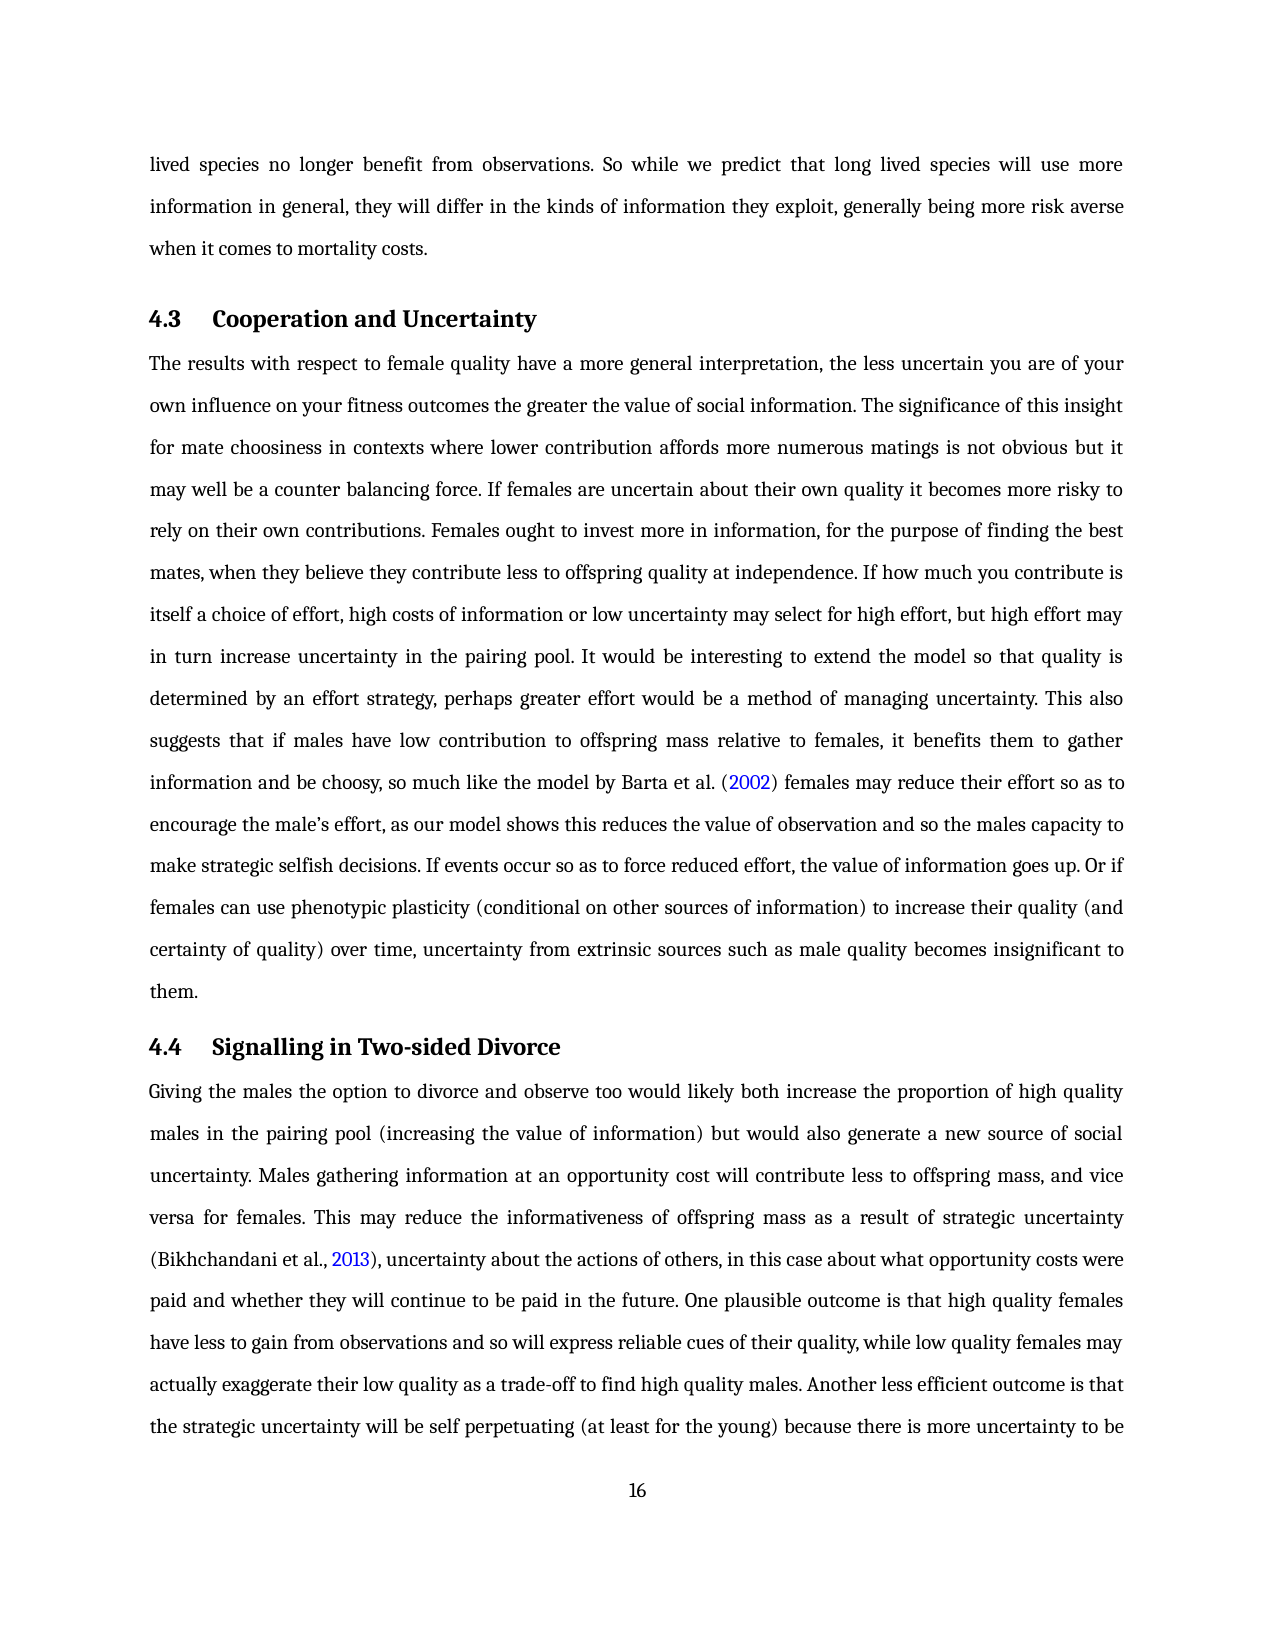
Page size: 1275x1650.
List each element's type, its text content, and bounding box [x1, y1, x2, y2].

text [148, 153, 1125, 261]
text The results with respect to female quality have a more general interpretation, the less uncertain you are of your own influence on your fitness outcomes the greater the value of social information. The significance of this insight for mate choosiness in contexts where lower contribution affords more numerous matings is not obvious but it may well be a counter balancing force. If females are uncertain about their own quality it becomes more risky to rely on their own contributions. Females ought to invest more in information, for the purpose of finding the best mates, when they believe they contribute less to offspring quality at independence. If how much you contribute is itself a choice of effort, high costs of information or low uncertainty may select for high effort, but high effort may in turn increase uncertainty in the pairing pool. It would be interesting to extend the model so that quality is determined by an effort strategy, perhaps greater effort would be a method of managing uncertainty. This also suggests that if males have low contribution to offspring mass relative to females, it benefits them to gather information and be choosy, so much like the model by Barta et al. (2002) females may reduce their effort so as to encourage the male’s effort, as our model shows this reduces the value of observation and so the males capacity to make strategic selfish decisions. If events occur so as to force reduced effort, the value of information goes up. Or if females can use phenotypic plasticity (conditional on other sources of information) to increase their quality (and certainty of quality) over time, uncertainty from extrinsic sources such as male quality becomes insignificant to them. [148, 352, 1125, 1004]
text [148, 1080, 1125, 1439]
subtitle Signalling in Two-sided Divorce [148, 1033, 1125, 1062]
subtitle Cooperation and Uncertainty [148, 305, 1125, 334]
